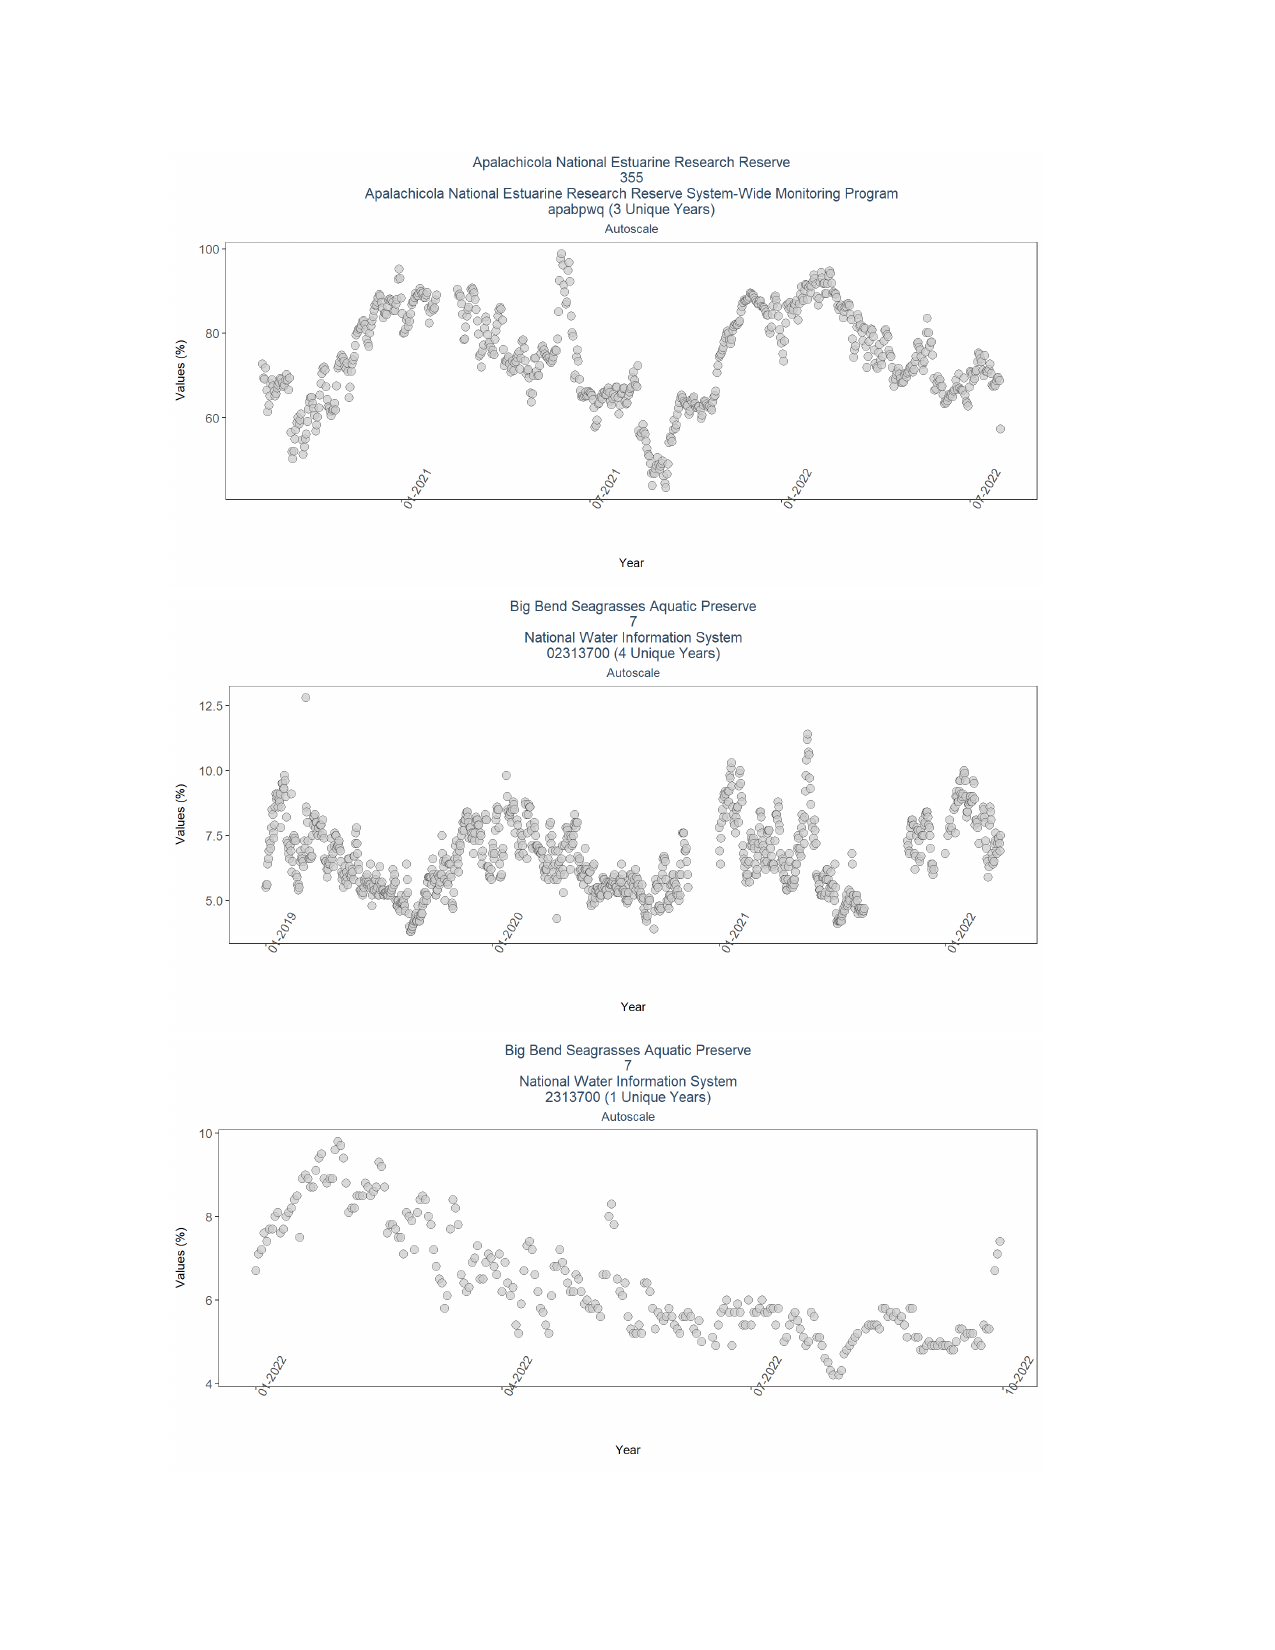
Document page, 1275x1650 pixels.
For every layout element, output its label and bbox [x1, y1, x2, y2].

picture [168, 1037, 1044, 1475]
picture [168, 593, 1044, 1032]
picture [168, 150, 1044, 588]
